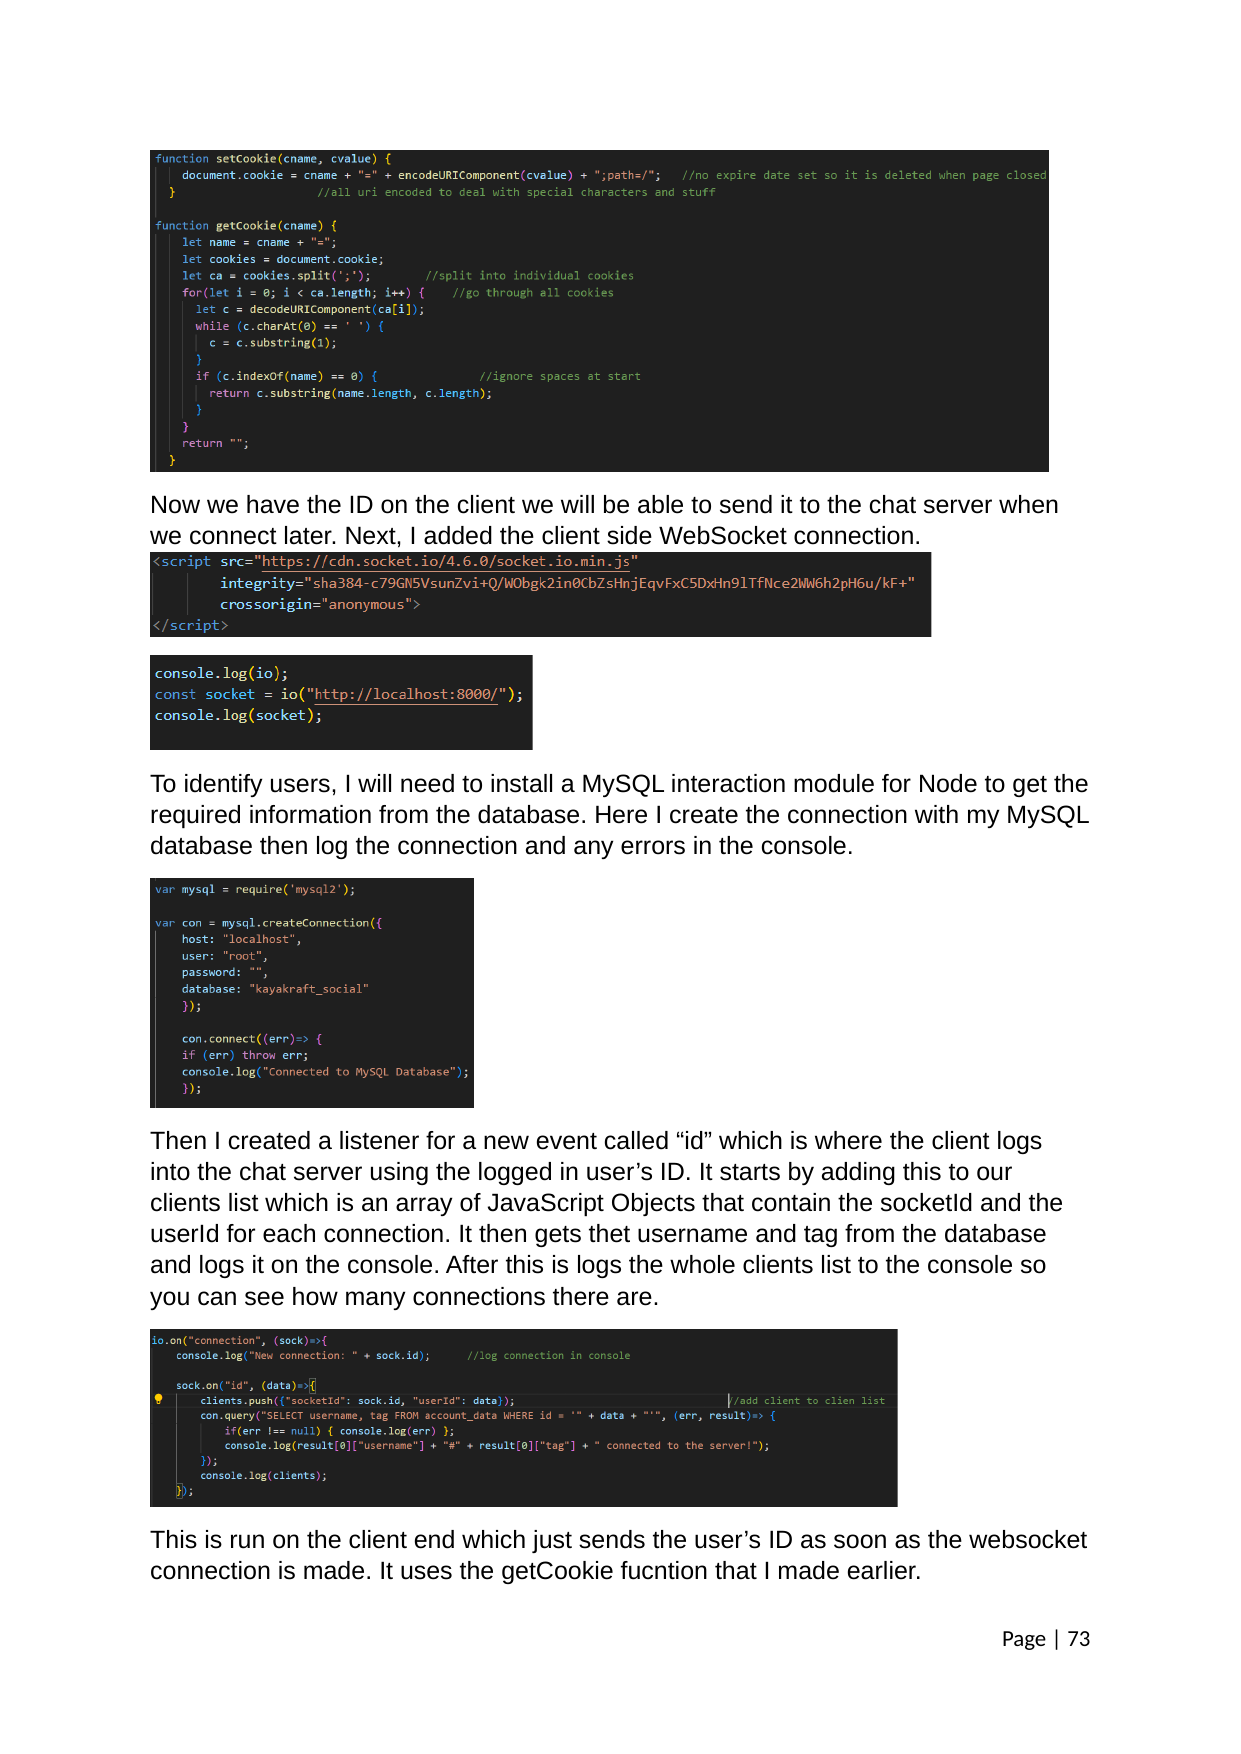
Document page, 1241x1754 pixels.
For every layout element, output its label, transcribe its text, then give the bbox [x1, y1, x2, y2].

picture [150, 1329, 898, 1507]
picture [150, 150, 1049, 472]
text To identify users, I will need to install a MySQL interaction module for Node to get the required information from the database. Here I create the connection with my MySQL database then log the connection and any errors in the console. [150, 768, 1090, 859]
picture [150, 655, 533, 750]
picture [150, 552, 932, 637]
picture [150, 878, 474, 1108]
text Then I created a listener for a new event called “id” which is where the client logs into the chat server using the logged in user’s ID. It starts by adding this to our clients list which is an array of JavaScript Objects that contain the socketId and the userId for each connection. It then gets thet username and tag from the database and logs it on the console. After this is logs the whole clients list to the console so you can see how many connections there are. [150, 1126, 1090, 1310]
text This is run on the client end which just sends the user’s ID as soon as the websocket connection is made. It uses the getCookie fucntion that I made earlier. [150, 1525, 1090, 1585]
